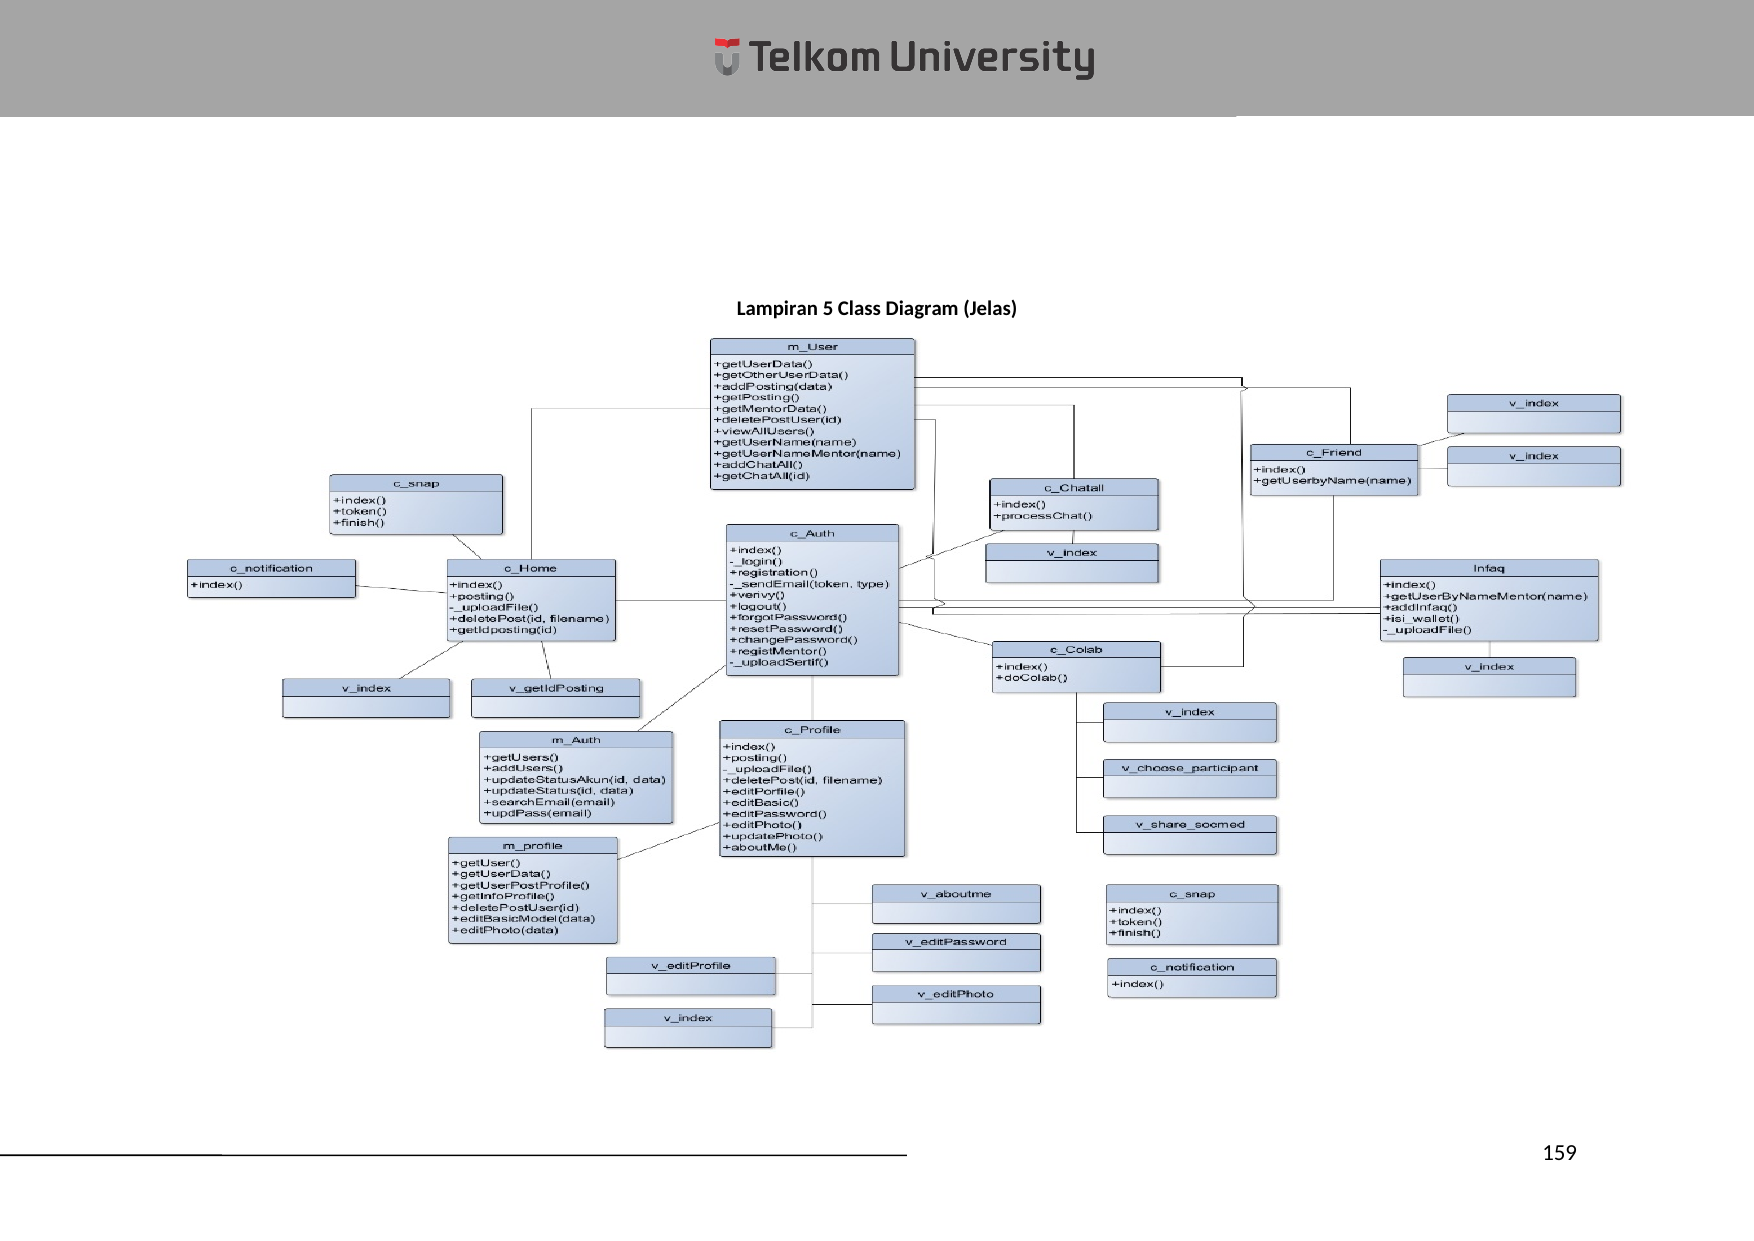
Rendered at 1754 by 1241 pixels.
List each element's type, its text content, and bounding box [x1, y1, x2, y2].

picture [177, 331, 1632, 1054]
picture [715, 38, 1094, 80]
text Lampiran 5 Class Diagram (Jelas) [177, 295, 1577, 321]
